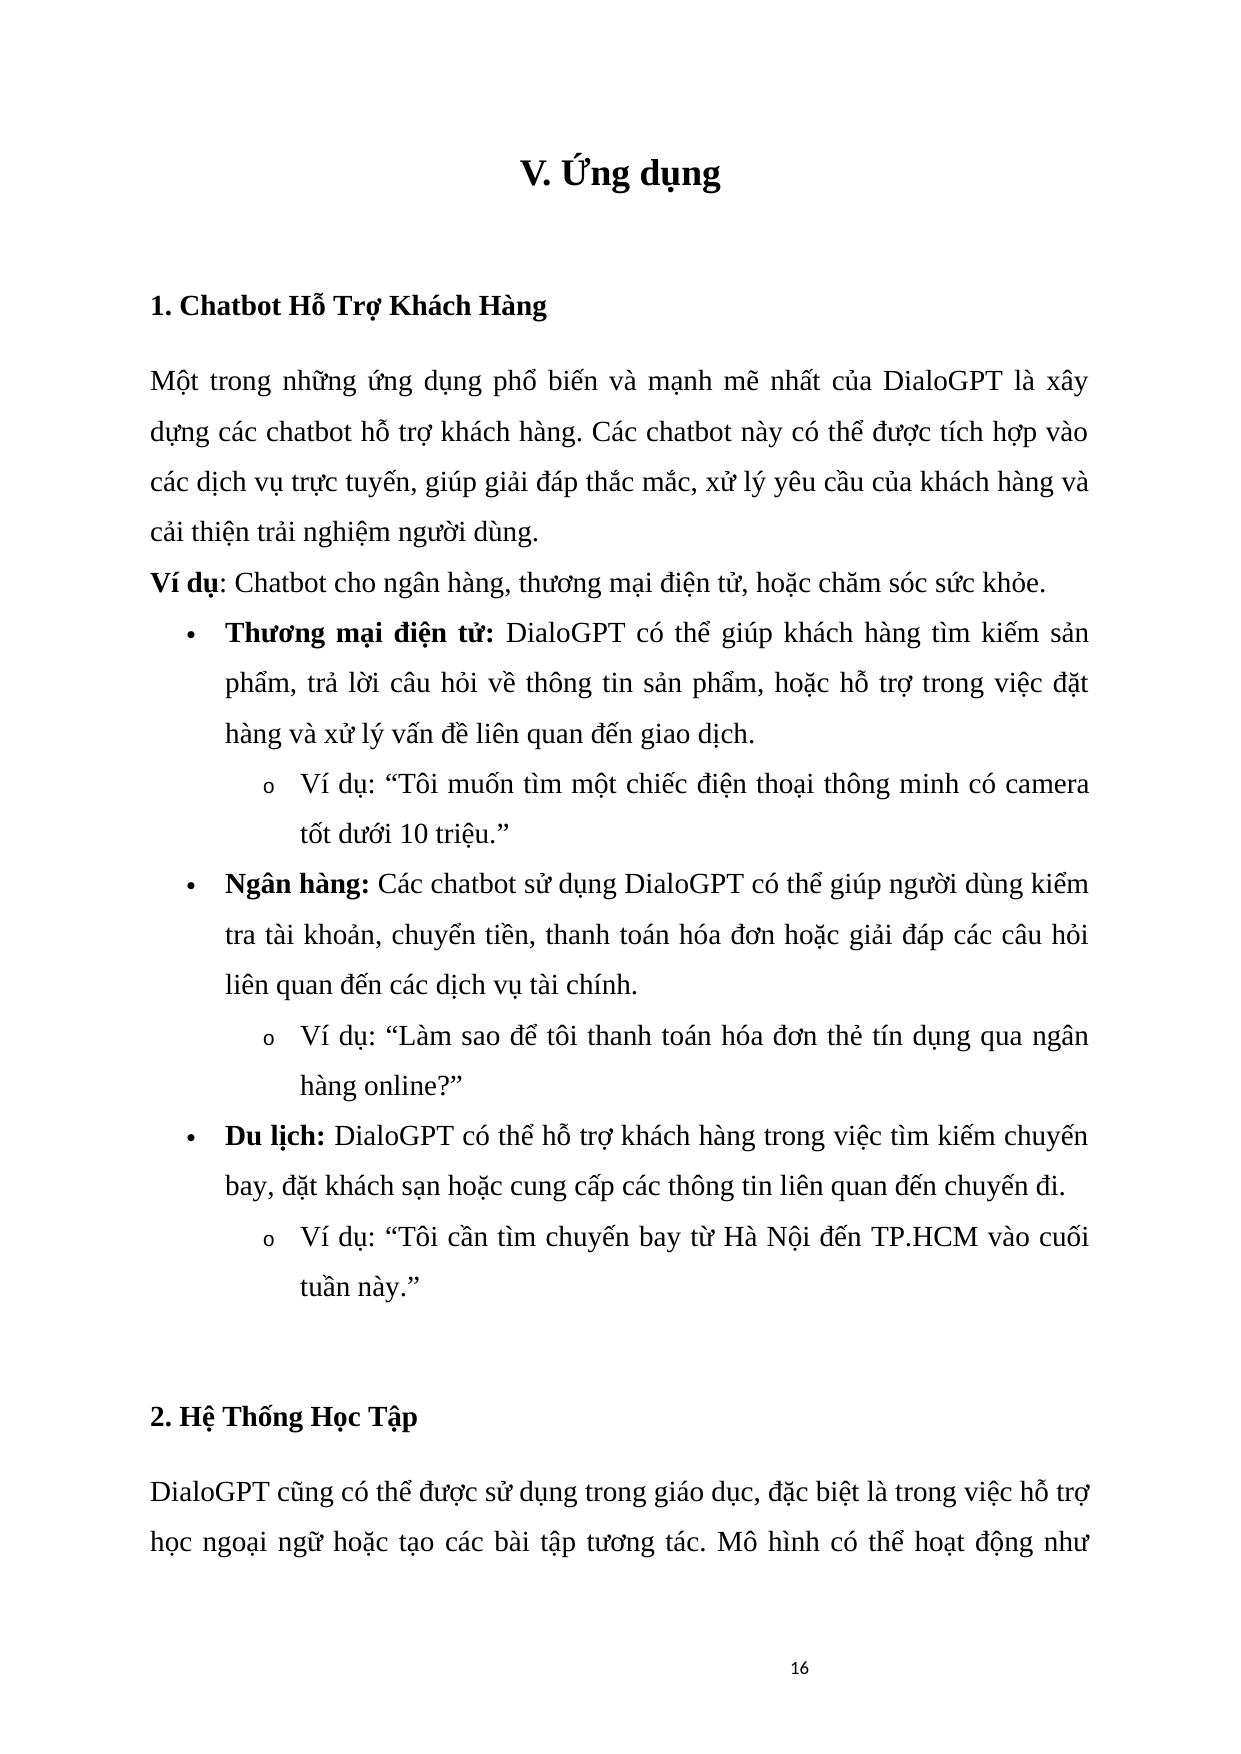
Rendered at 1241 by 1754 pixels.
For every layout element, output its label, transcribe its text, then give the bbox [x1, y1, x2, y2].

list Ví dụ: “Làm sao để tôi thanh toán hóa đơn thẻ tín dụng qua ngân hàng online?” [262, 1018, 1090, 1101]
text Ví dụ: Chatbot cho ngân hàng, thương mại điện tử, hoặc chăm sóc sức khỏe. [150, 565, 1090, 598]
subtitle 1. Chatbot Hỗ Trợ Khách Hàng [150, 288, 1090, 322]
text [150, 1474, 1090, 1558]
list Ví dụ: “Tôi cần tìm chuyến bay từ Hà Nội đến TP.HCM vào cuối tuần này.” [262, 1219, 1090, 1303]
subtitle V. Ứng dụng [150, 150, 1090, 193]
subtitle 2. Hệ Thống Học Tập [150, 1399, 1090, 1432]
text Một trong những ứng dụng phổ biến và mạnh mẽ nhất của DialoGPT là xây dựng các chatbot hỗ trợ khách hàng. Các chatbot này có thể được tích hợp vào các dịch vụ trực tuyến, giúp giải đáp thắc mắc, xử lý yêu cầu của khách hàng và cải thiện trải nghiệm người dùng. [150, 363, 1090, 548]
list Ví dụ: “Tôi muốn tìm một chiếc điện thoại thông minh có camera tốt dưới 10 triệu.” [262, 766, 1090, 850]
list Thương mại điện tử: DialoGPT có thể giúp khách hàng tìm kiếm sản phẩm, trả lời câu hỏi về thông tin sản phẩm, hoặc hỗ trợ trong việc đặt hàng và xử lý vấn đề liên quan đến giao dịch. [187, 615, 1090, 749]
list Ngân hàng: Các chatbot sử dụng DialoGPT có thể giúp người dùng kiểm tra tài khoản, chuyển tiền, thanh toán hóa đơn hoặc giải đáp các câu hỏi liên quan đến các dịch vụ tài chính. [187, 867, 1090, 1001]
list Du lịch: DialoGPT có thể hỗ trợ khách hàng trong việc tìm kiếm chuyến bay, đặt khách sạn hoặc cung cấp các thông tin liên quan đến chuyến đi. [187, 1118, 1090, 1202]
